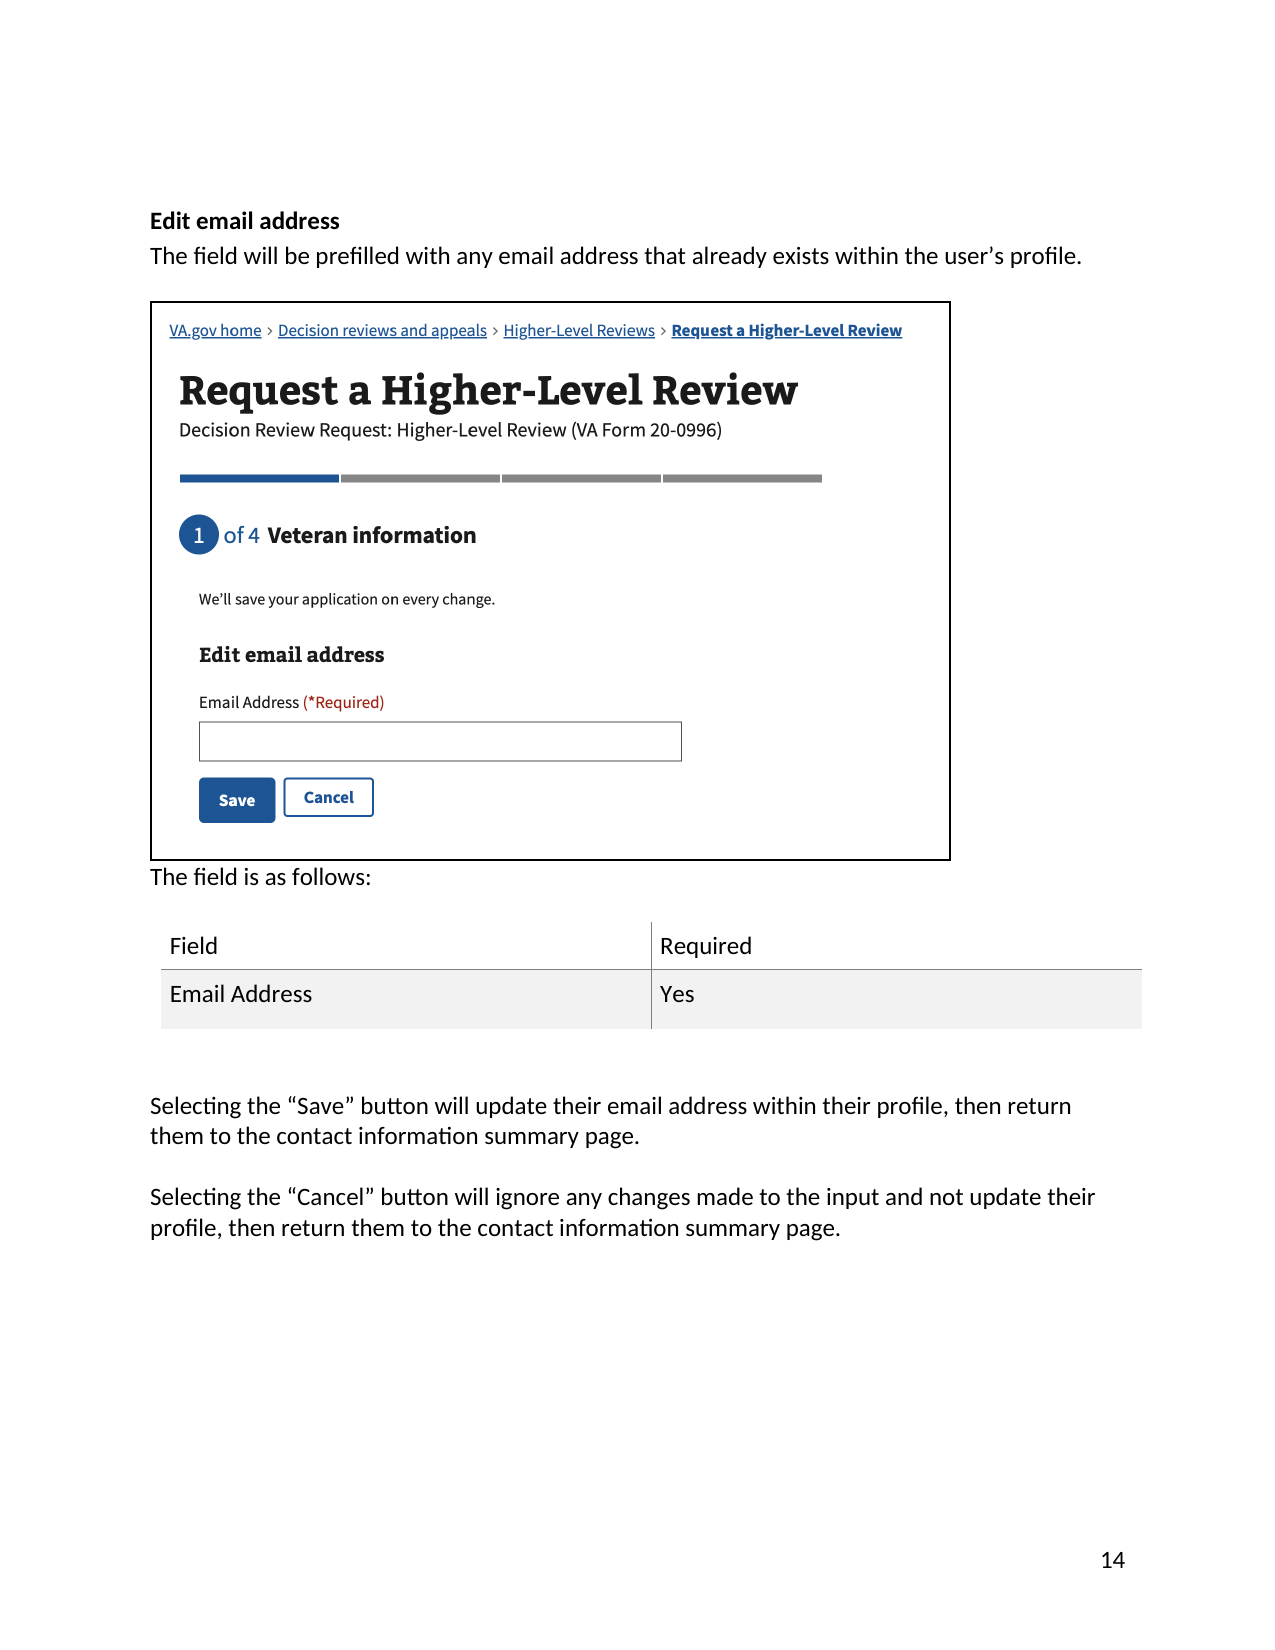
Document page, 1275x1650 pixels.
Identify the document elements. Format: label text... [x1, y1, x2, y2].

text The field will be prefilled with any email address that already exists within the user’s profile. [150, 240, 1125, 271]
text Selecting the “Save” button will update their email address within their profile, then return them to the contact information summary page. [150, 1090, 1125, 1151]
table_header Field [161, 922, 651, 969]
text The field is as follows: [150, 861, 1125, 891]
text Selecting the “Cancel” button will ignore any changes made to the input and not update their profile, then return them to the contact information summary page. [150, 1181, 1125, 1242]
picture [152, 303, 949, 859]
table_header Required [652, 922, 1142, 969]
table_cell Email Address [161, 970, 651, 1029]
subtitle Edit email address [150, 206, 1125, 236]
table_cell Yes [652, 970, 1142, 1029]
